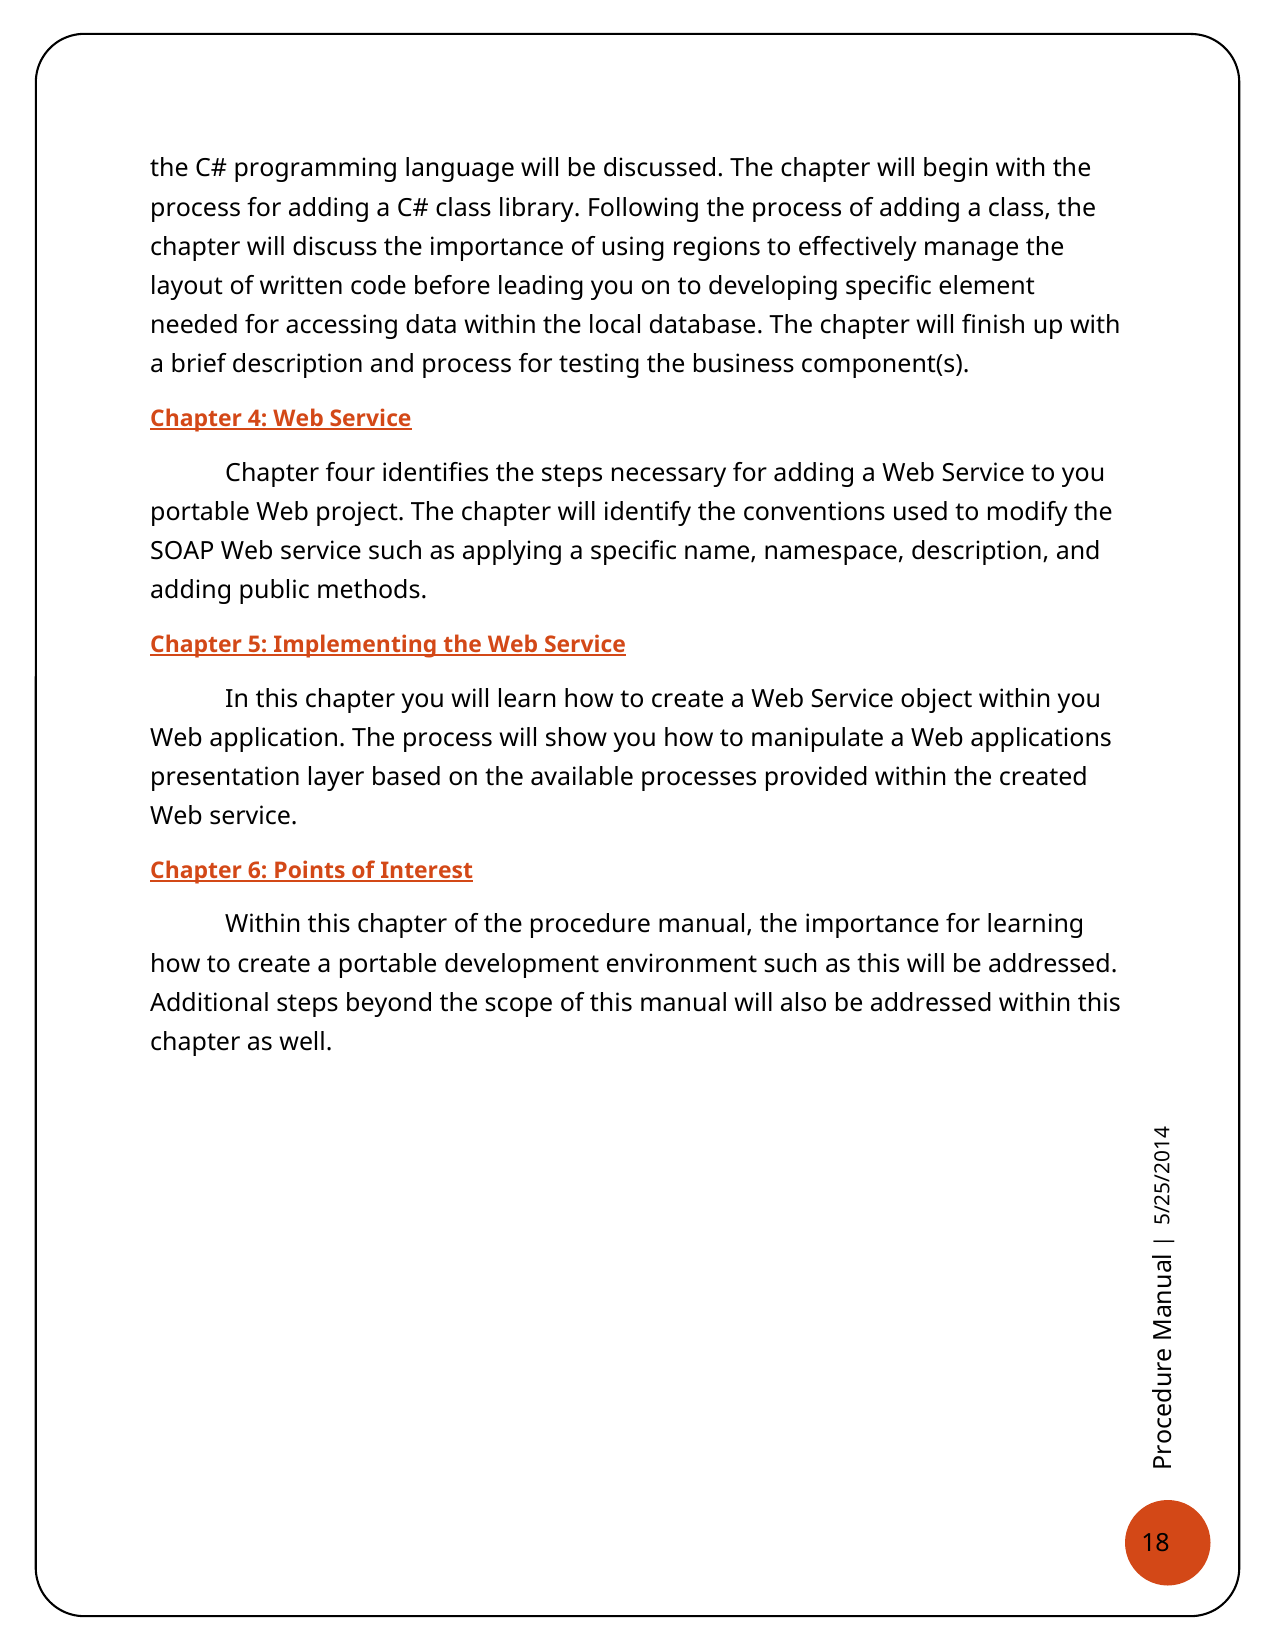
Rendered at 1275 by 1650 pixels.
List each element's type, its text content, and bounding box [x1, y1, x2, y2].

text Chapter 4: Web Service [150, 402, 1125, 433]
text Chapter 6: Points of Interest [150, 853, 1125, 885]
text Chapter 5: Implementing the Web Service [150, 628, 1125, 659]
text Chapter four identifies the steps necessary for adding a Web Service to you portable Web project. The chapter will identify the conventions used to modify the SOAP Web service such as applying a specific name, namespace, description, and adding public methods. [150, 454, 1125, 606]
text In this chapter you will learn how to create a Web Service object within you Web application. The process will show you how to manipulate a Web applications presentation layer based on the available processes provided within the created Web service. [150, 680, 1125, 832]
text Within this chapter of the procedure manual, the importance for learning how to create a portable development environment such as this will be addressed. Additional steps beyond the scope of this manual will also be addressed within this chapter as well. [150, 906, 1125, 1058]
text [150, 150, 1125, 380]
